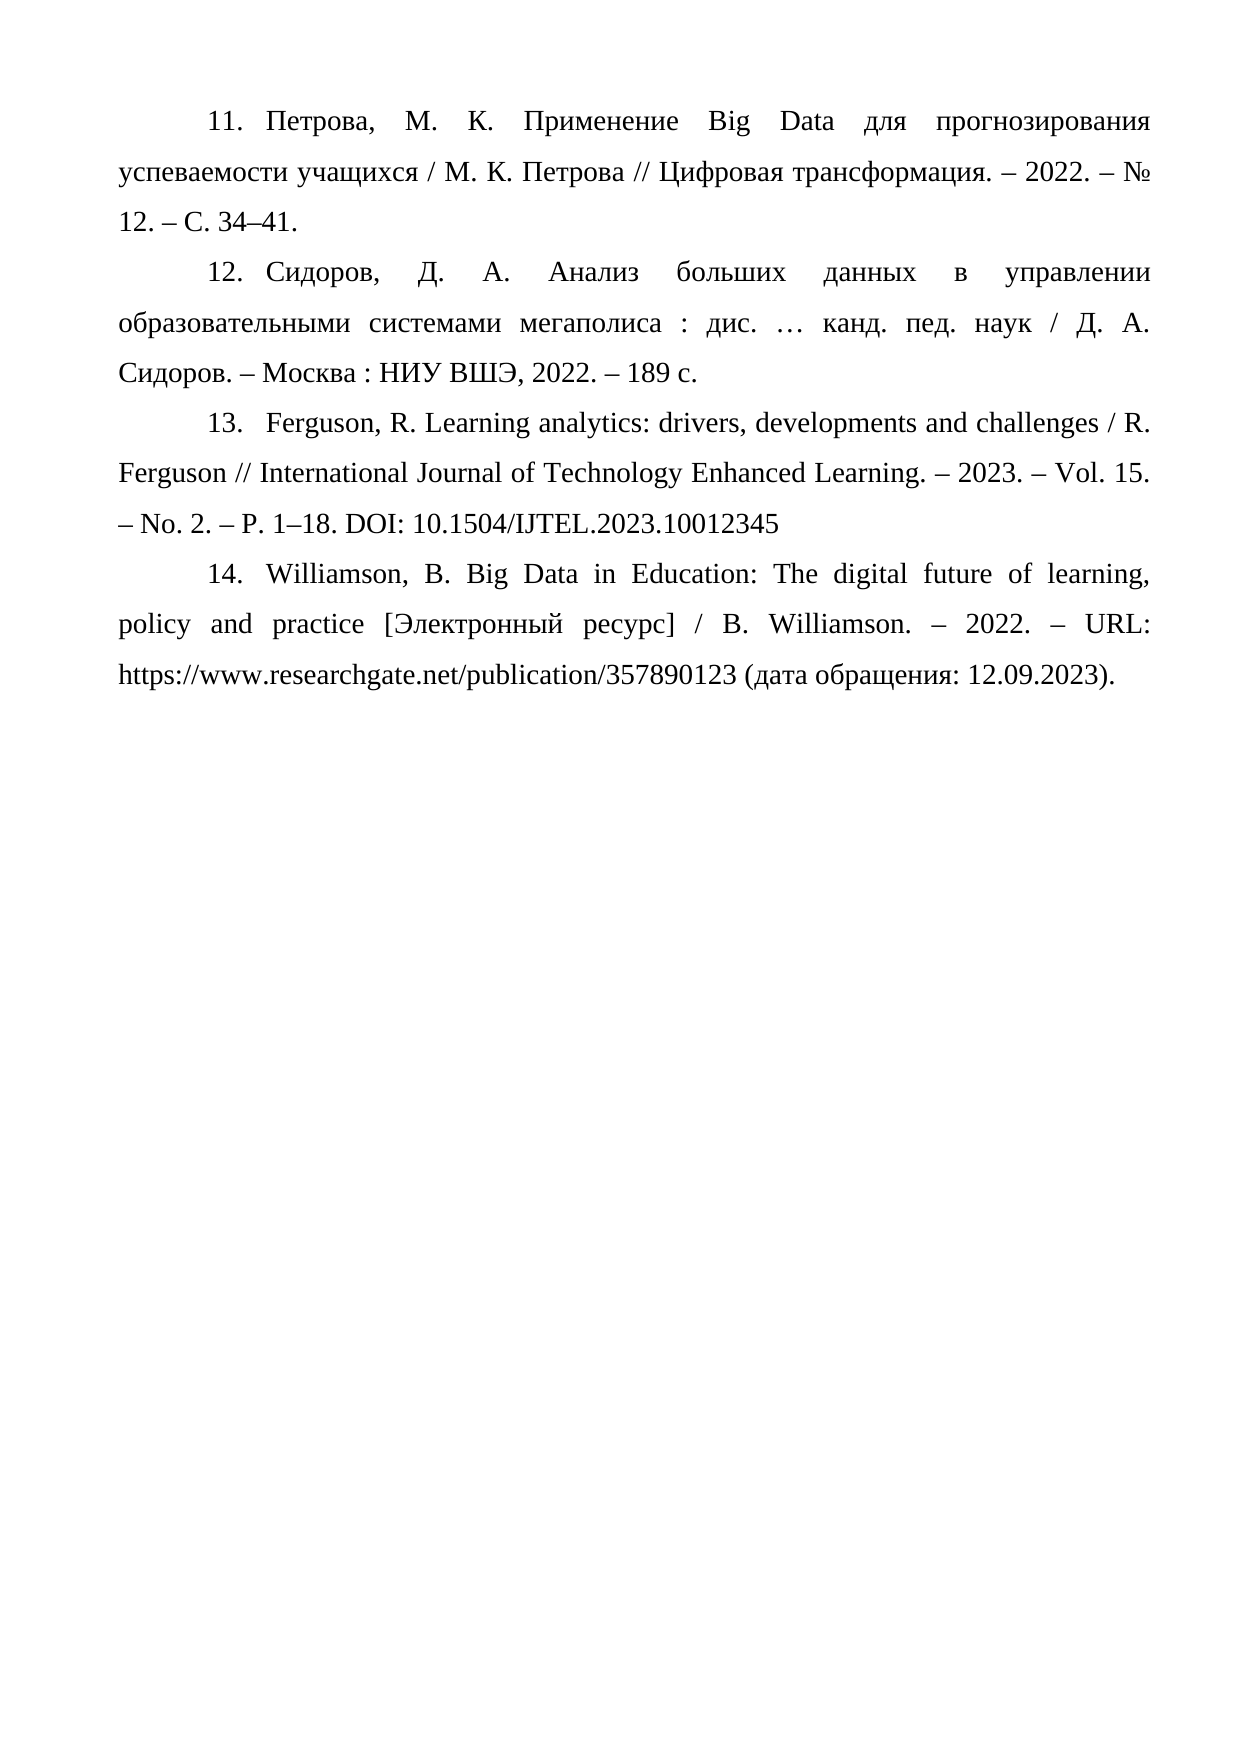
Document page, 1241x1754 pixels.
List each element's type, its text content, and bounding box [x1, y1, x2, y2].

list Ferguson, R. Learning analytics: drivers, developments and challenges / R. Ferguson // International Journal of Technology Enhanced Learning. – 2023. – Vol. 15. – No. 2. – P. 1–18. DOI: 10.1504/IJTEL.2023.10012345 [118, 405, 1152, 539]
list Сидоров, Д. А. Анализ больших данных в управлении образовательными системами мегаполиса : дис. … канд. пед. наук / Д. А. Сидоров. – Москва : НИУ ВШЭ, 2022. – 189 с. [118, 254, 1152, 388]
list Williamson, B. Big Data in Education: The digital future of learning, policy and practice [Электронный ресурс] / B. Williamson. – 2022. – URL: https://www.researchgate.net/publication/357890123 (дата обращения: 12.09.2023). [118, 556, 1152, 690]
list Петрова, М. К. Применение Big Data для прогнозирования успеваемости учащихся / М. К. Петрова // Цифровая трансформация. – 2022. – № 12. – С. 34–41. [118, 103, 1152, 238]
